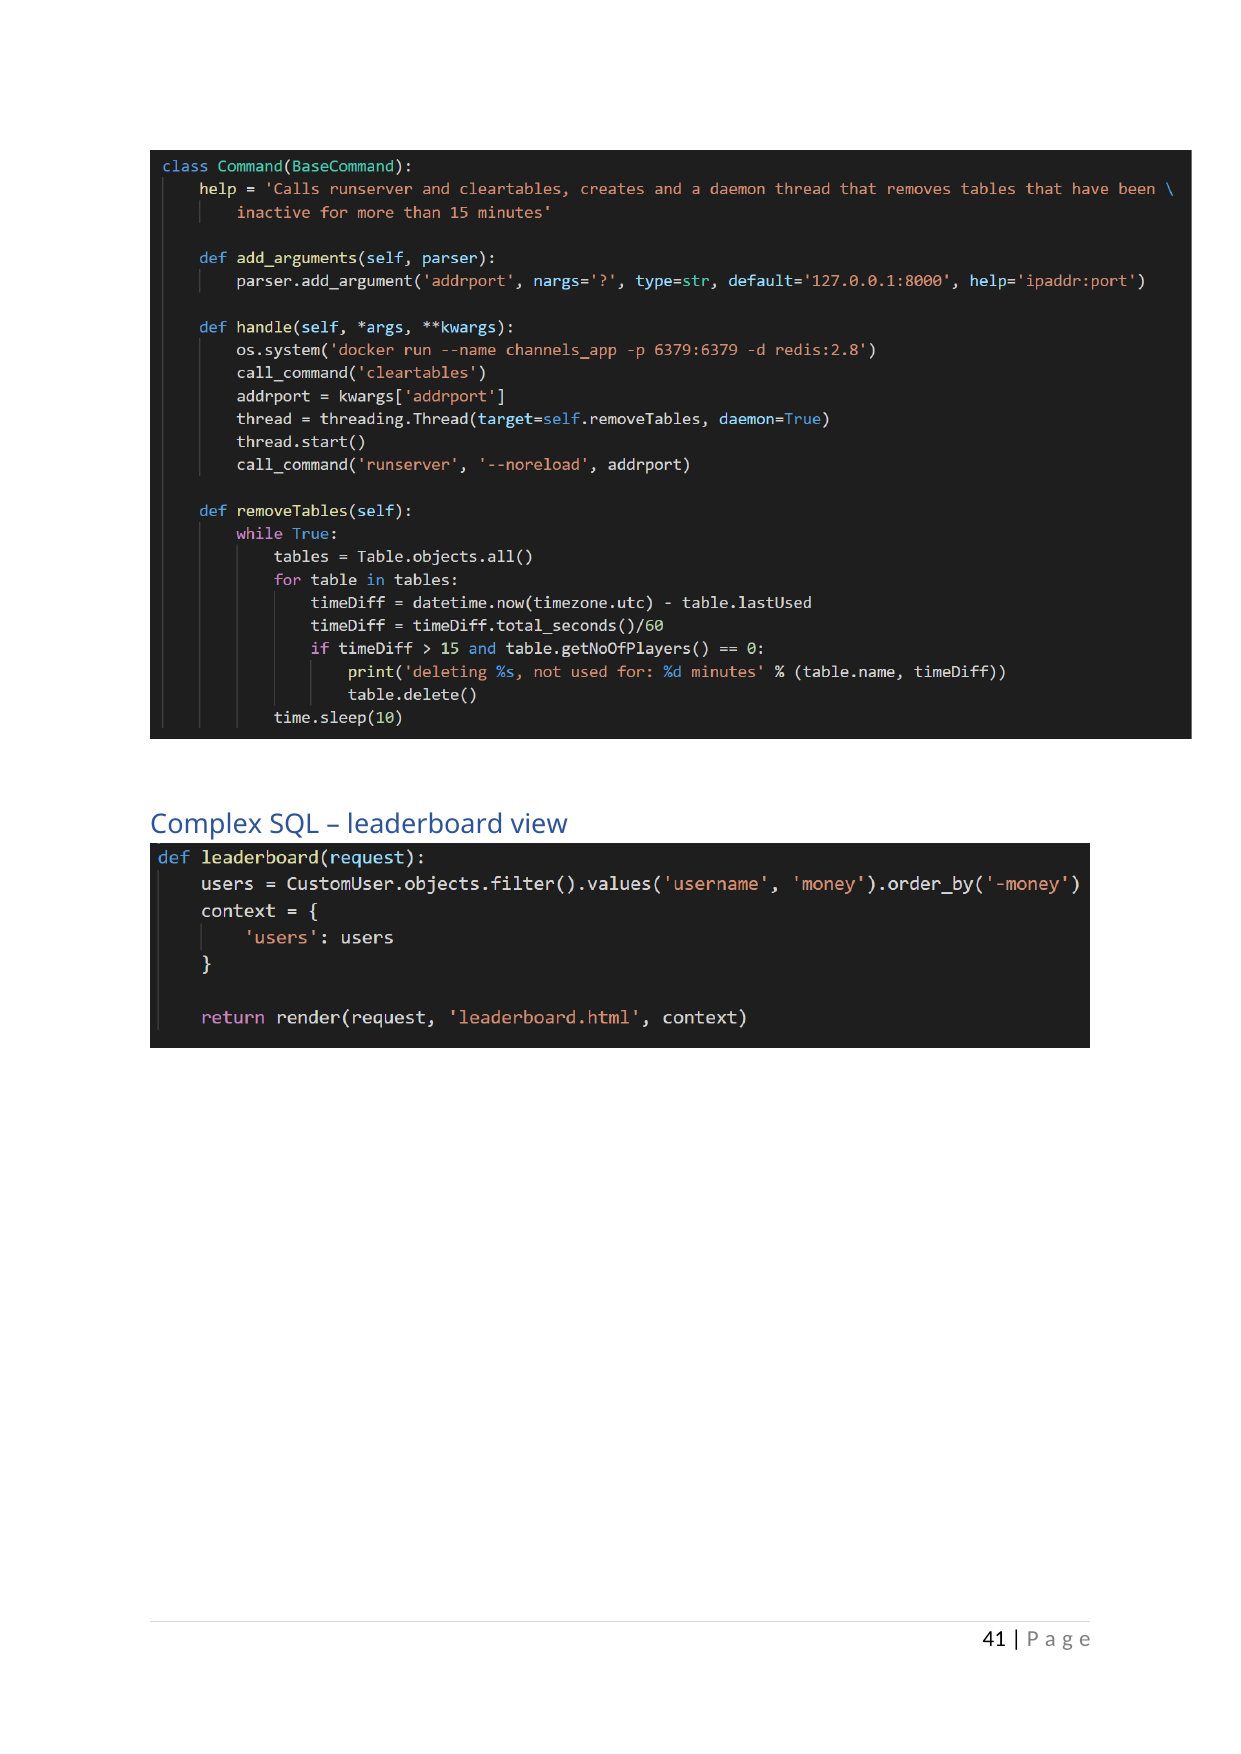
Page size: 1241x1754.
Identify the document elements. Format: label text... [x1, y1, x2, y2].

picture [150, 843, 1090, 1048]
picture [150, 150, 1192, 739]
subtitle Complex SQL – leaderboard view [150, 804, 1090, 841]
